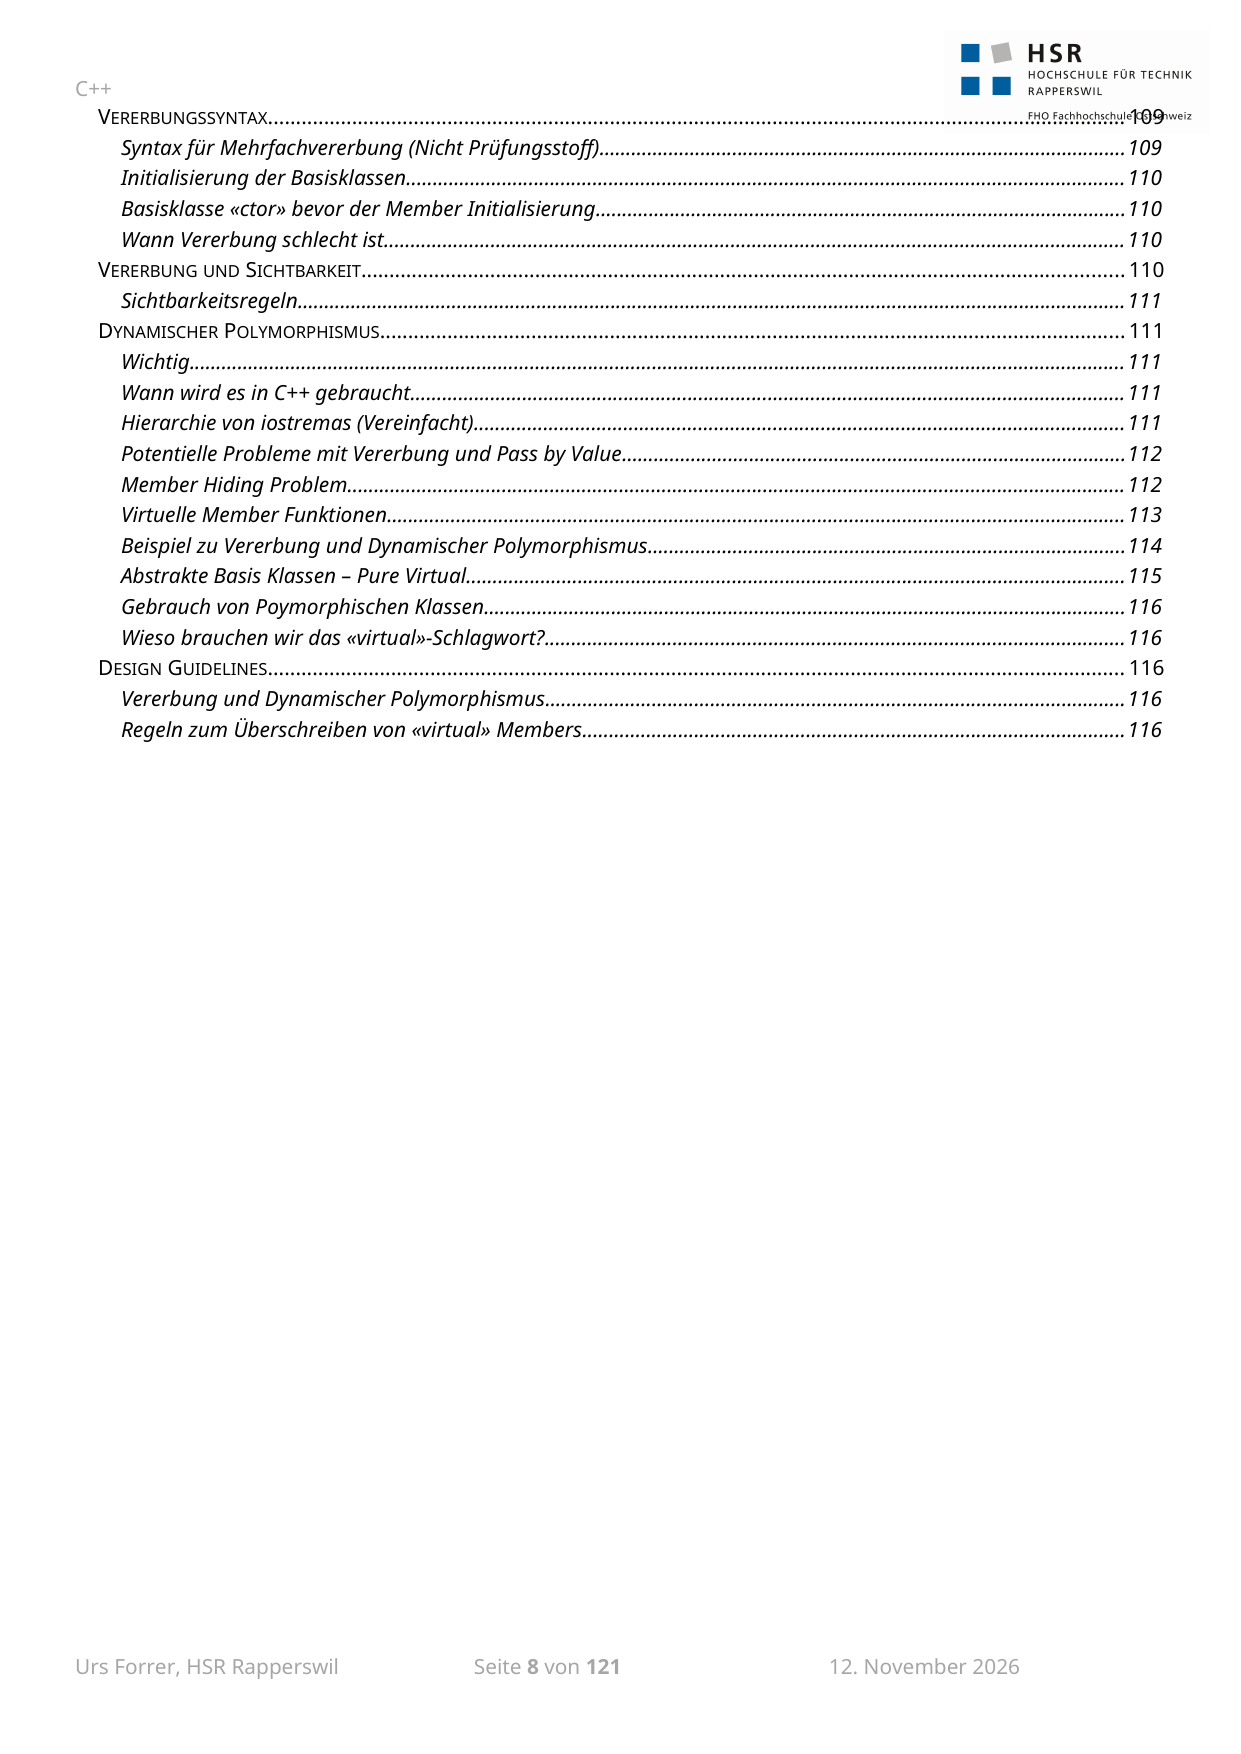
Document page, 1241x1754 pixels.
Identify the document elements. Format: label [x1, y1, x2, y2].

picture [943, 29, 1210, 134]
